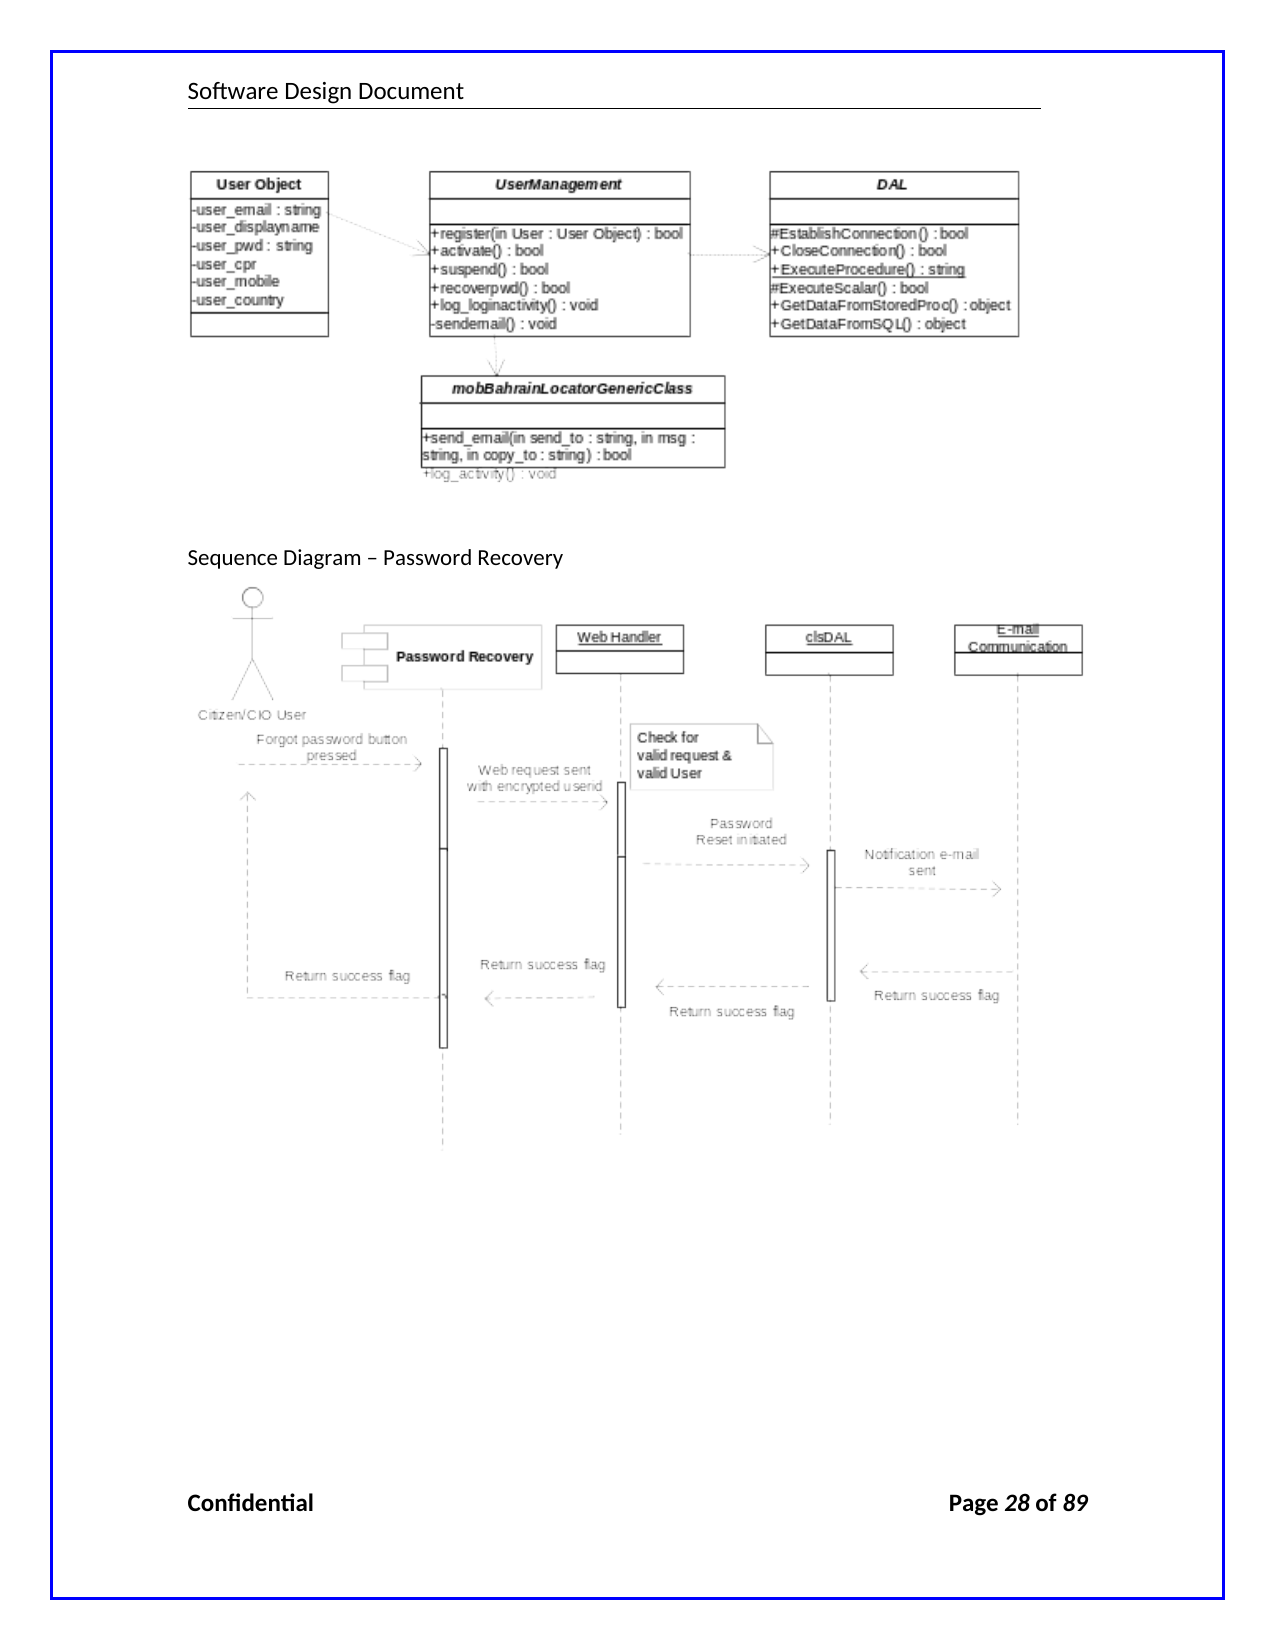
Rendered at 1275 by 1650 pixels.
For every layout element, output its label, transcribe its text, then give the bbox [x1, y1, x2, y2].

text Sequence Diagram – Password Recovery [187, 543, 1041, 571]
